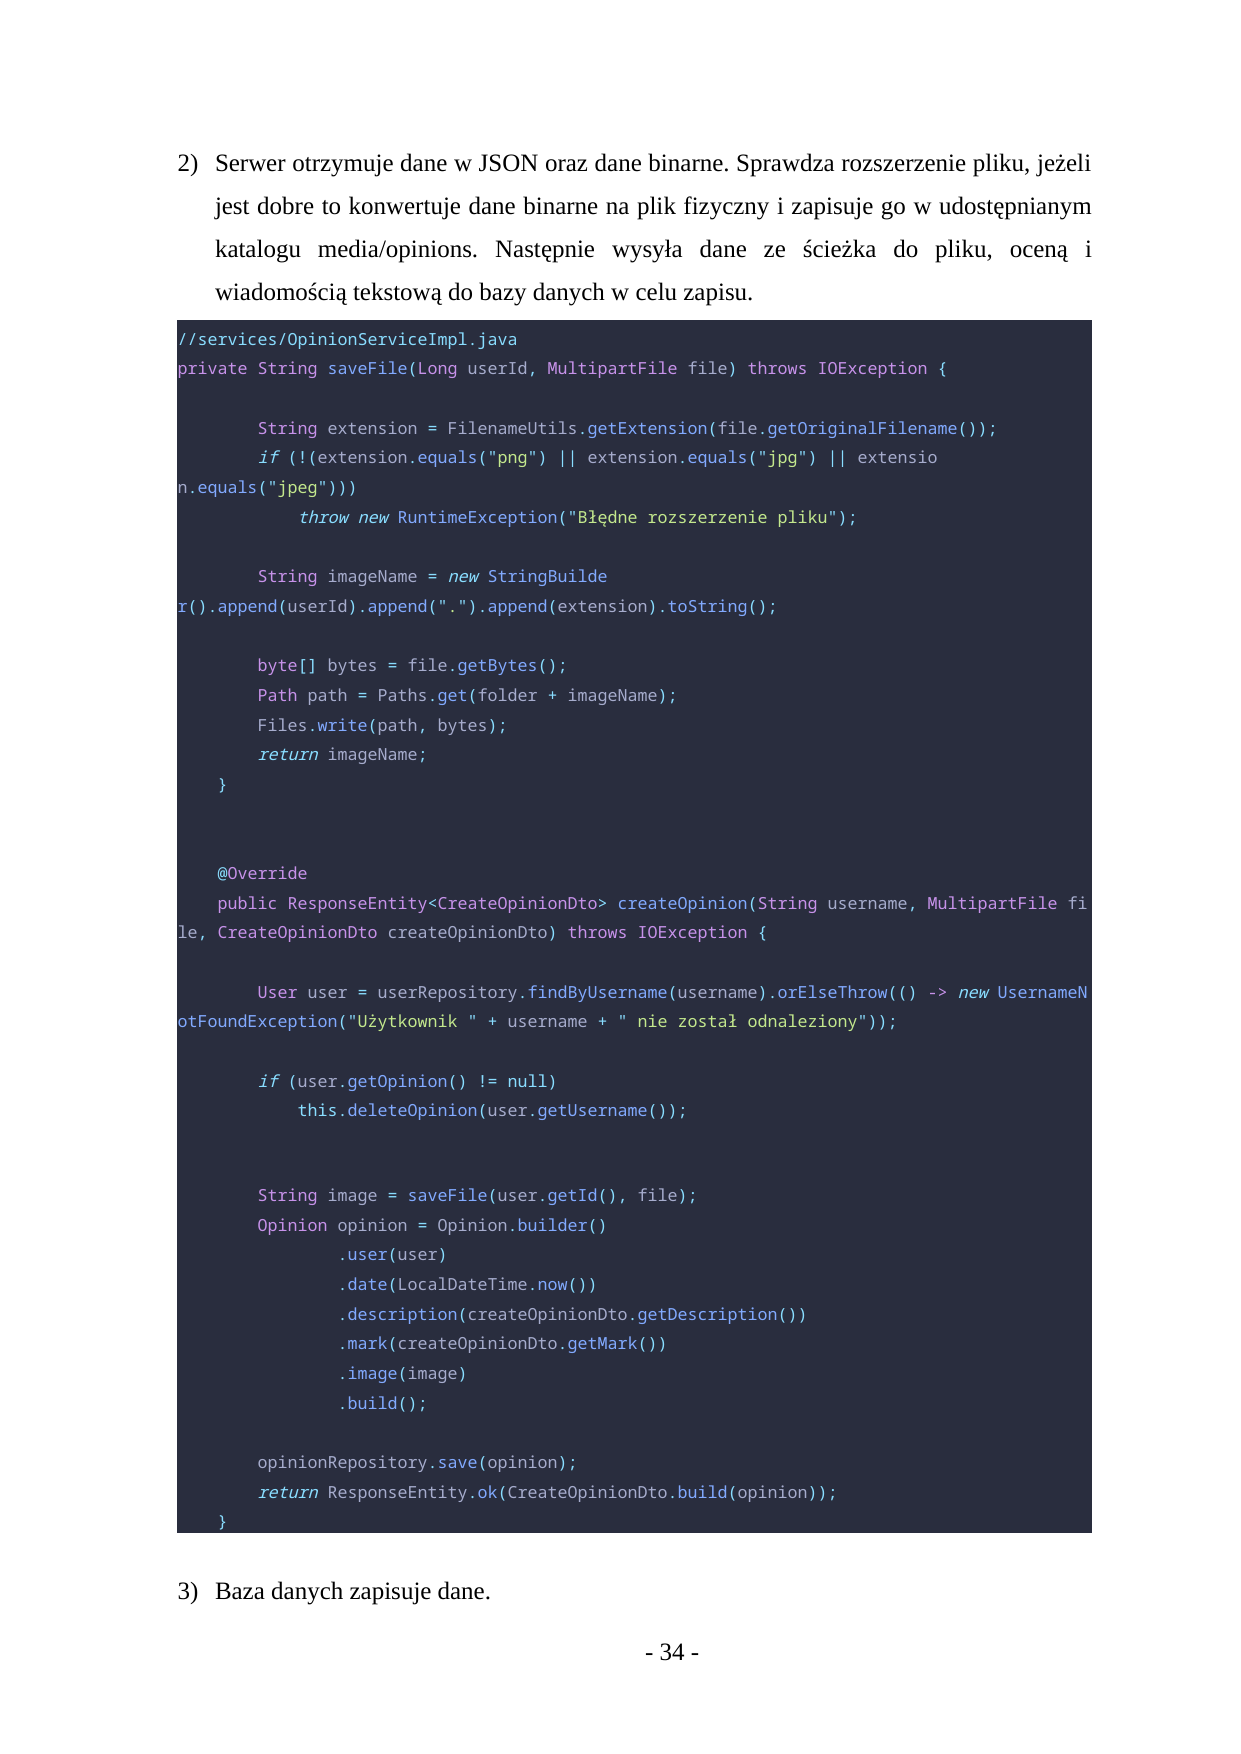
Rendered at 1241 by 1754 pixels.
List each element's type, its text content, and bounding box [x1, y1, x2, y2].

list Baza danych zapisuje dane. [177, 1576, 1092, 1604]
text Path path = Paths.get(folder + imageName); [177, 676, 1092, 706]
text .build(); [177, 1384, 1092, 1414]
text return imageName; [177, 736, 1092, 766]
text if (!(extension.equals("png") || extension.equals("jpg") || extension.equals("jpeg"))) [177, 439, 1092, 498]
text Files.write(path, bytes); [177, 706, 1092, 736]
text } [177, 1503, 1092, 1533]
text byte[] bytes = file.getBytes(); [177, 647, 1092, 676]
text public ResponseEntity<CreateOpinionDto> createOpinion(String username, MultipartFile file, CreateOpinionDto createOpinionDto) throws IOException { [177, 884, 1092, 944]
text Opinion opinion = Opinion.builder() [177, 1206, 1092, 1236]
text .mark(createOpinionDto.getMark()) [177, 1325, 1092, 1354]
text } [177, 766, 1092, 795]
text String image = saveFile(user.getId(), file); [177, 1176, 1092, 1206]
text String extension = FilenameUtils.getExtension(file.getOriginalFilename()); [177, 409, 1092, 439]
text opinionRepository.save(opinion); [177, 1444, 1092, 1473]
text String imageName = new StringBuilder().append(userId).append(".").append(extension).toString(); [177, 558, 1092, 617]
text @Override [177, 854, 1092, 884]
text this.deleteOpinion(user.getUsername()); [177, 1092, 1092, 1122]
text .date(LocalDateTime.now()) [177, 1266, 1092, 1295]
text User user = userRepository.findByUsername(username).orElseThrow(() -> new UsernameNotFoundException("Użytkownik " + username + " nie został odnaleziony")); [177, 973, 1092, 1033]
text return ResponseEntity.ok(CreateOpinionDto.build(opinion)); [177, 1473, 1092, 1503]
text if (user.getOpinion() != null) [177, 1062, 1092, 1092]
text private String saveFile(Long userId, MultipartFile file) throws IOException { [177, 350, 1092, 379]
text .user(user) [177, 1236, 1092, 1266]
text throw new RuntimeException("Błędne rozszerzenie pliku"); [177, 498, 1092, 528]
text .image(image) [177, 1354, 1092, 1384]
text //services/OpinionServiceImpl.java [177, 320, 1092, 350]
text .description(createOpinionDto.getDescription()) [177, 1295, 1092, 1325]
list Serwer otrzymuje dane w JSON oraz dane binarne. Sprawdza rozszerzenie pliku, jeżeli jest dobre to konwertuje dane binarne na plik fizyczny i zapisuje go w udostępnianym katalogu media/opinions. Następnie wysyła dane ze ścieżka do pliku, oceną i wiadomością tekstową do bazy danych w celu zapisu. [177, 148, 1092, 306]
